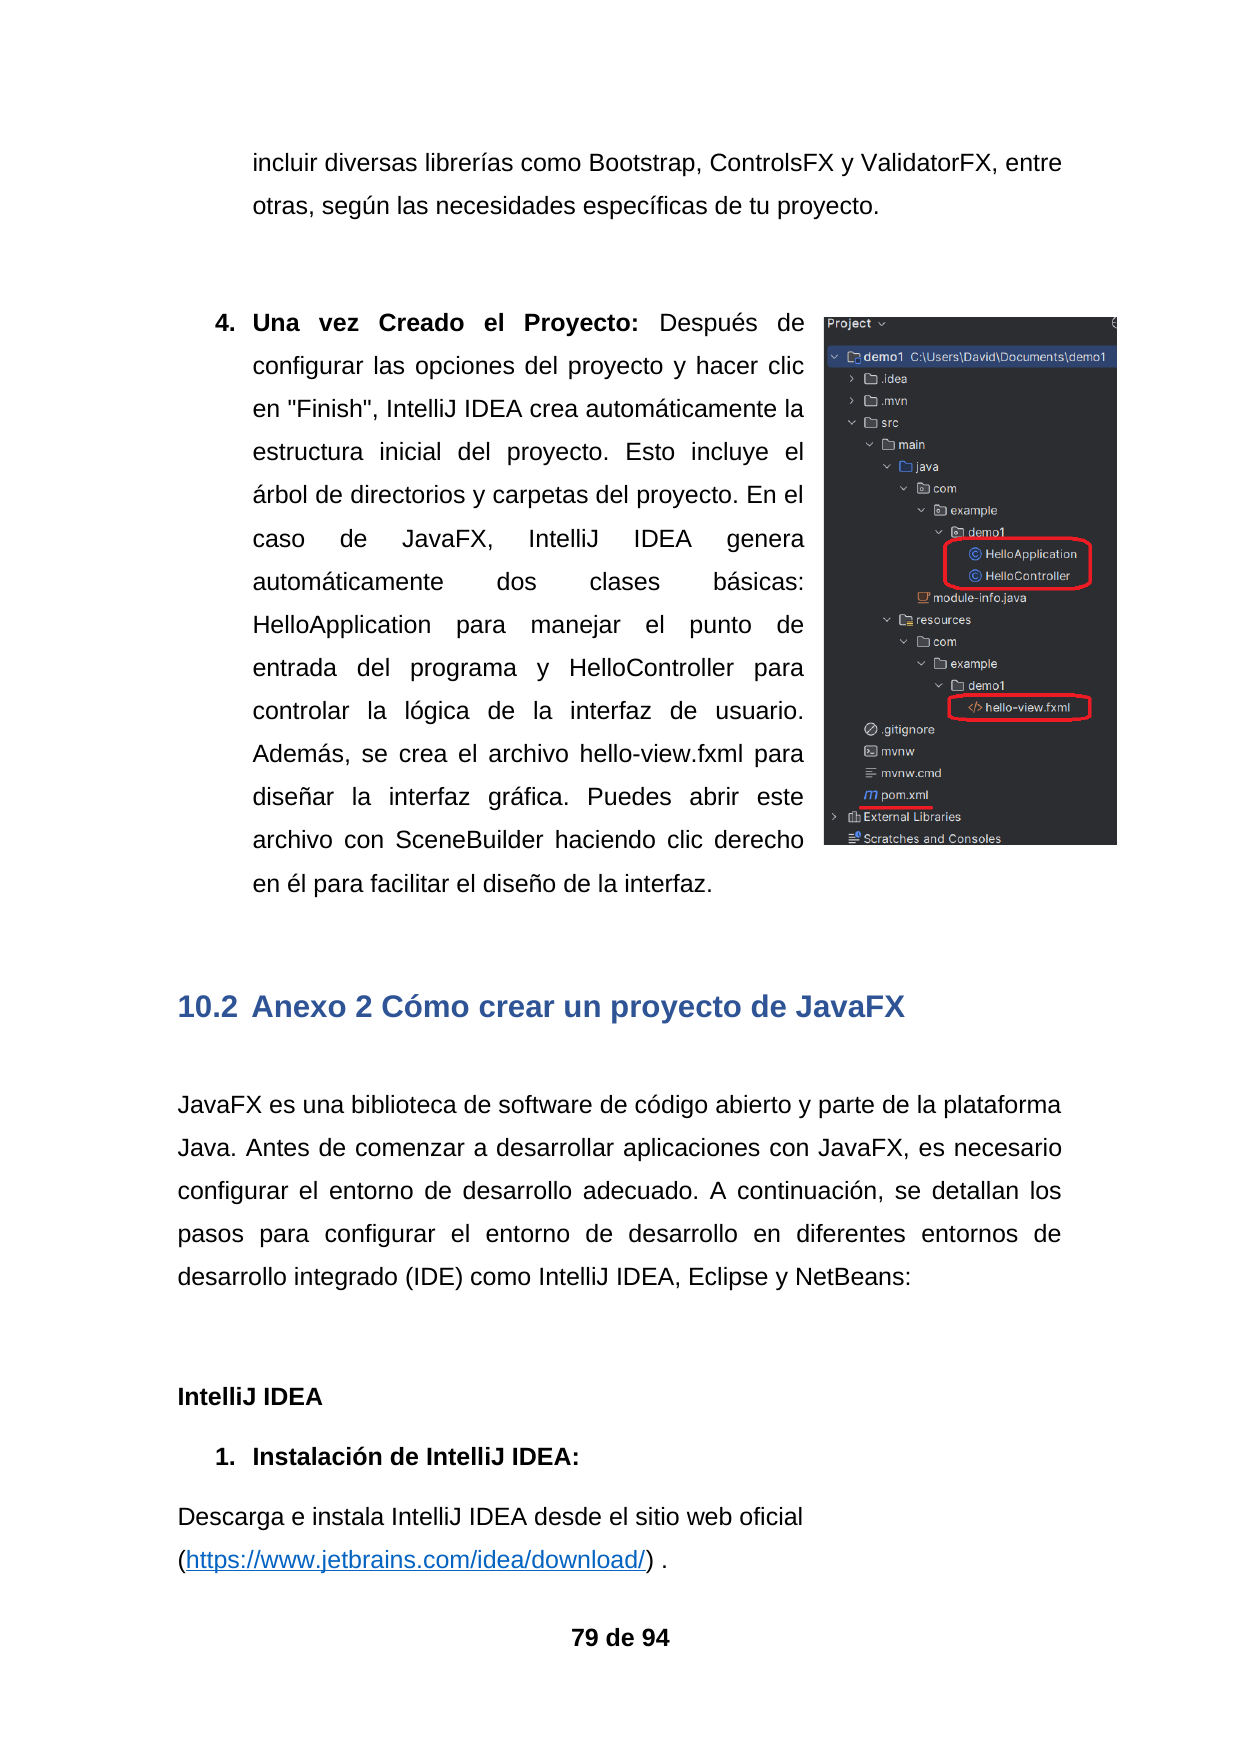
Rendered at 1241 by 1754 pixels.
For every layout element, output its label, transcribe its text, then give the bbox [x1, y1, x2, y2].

text JavaFX es una biblioteca de software de código abierto y parte de la plataforma Java. Antes de comenzar a desarrollar aplicaciones con JavaFX, es necesario configurar el entorno de desarrollo adecuado. A continuación, se detallan los pasos para configurar el entorno de desarrollo en diferentes entornos de desarrollo integrado (IDE) como IntelliJ IDEA, Eclipse y NetBeans: [177, 1090, 1063, 1291]
picture [823, 317, 1117, 842]
subtitle Anexo 2 Cómo crear un proyecto de JavaFX [177, 988, 1063, 1024]
list Instalación de IntelliJ IDEA: [215, 1442, 1063, 1470]
text IntelliJ IDEA [177, 1382, 1063, 1411]
text Descarga e instala IntelliJ IDEA desde el sitio web oficial (https://www.jetbrains.com/idea/download/) . [177, 1501, 1063, 1573]
